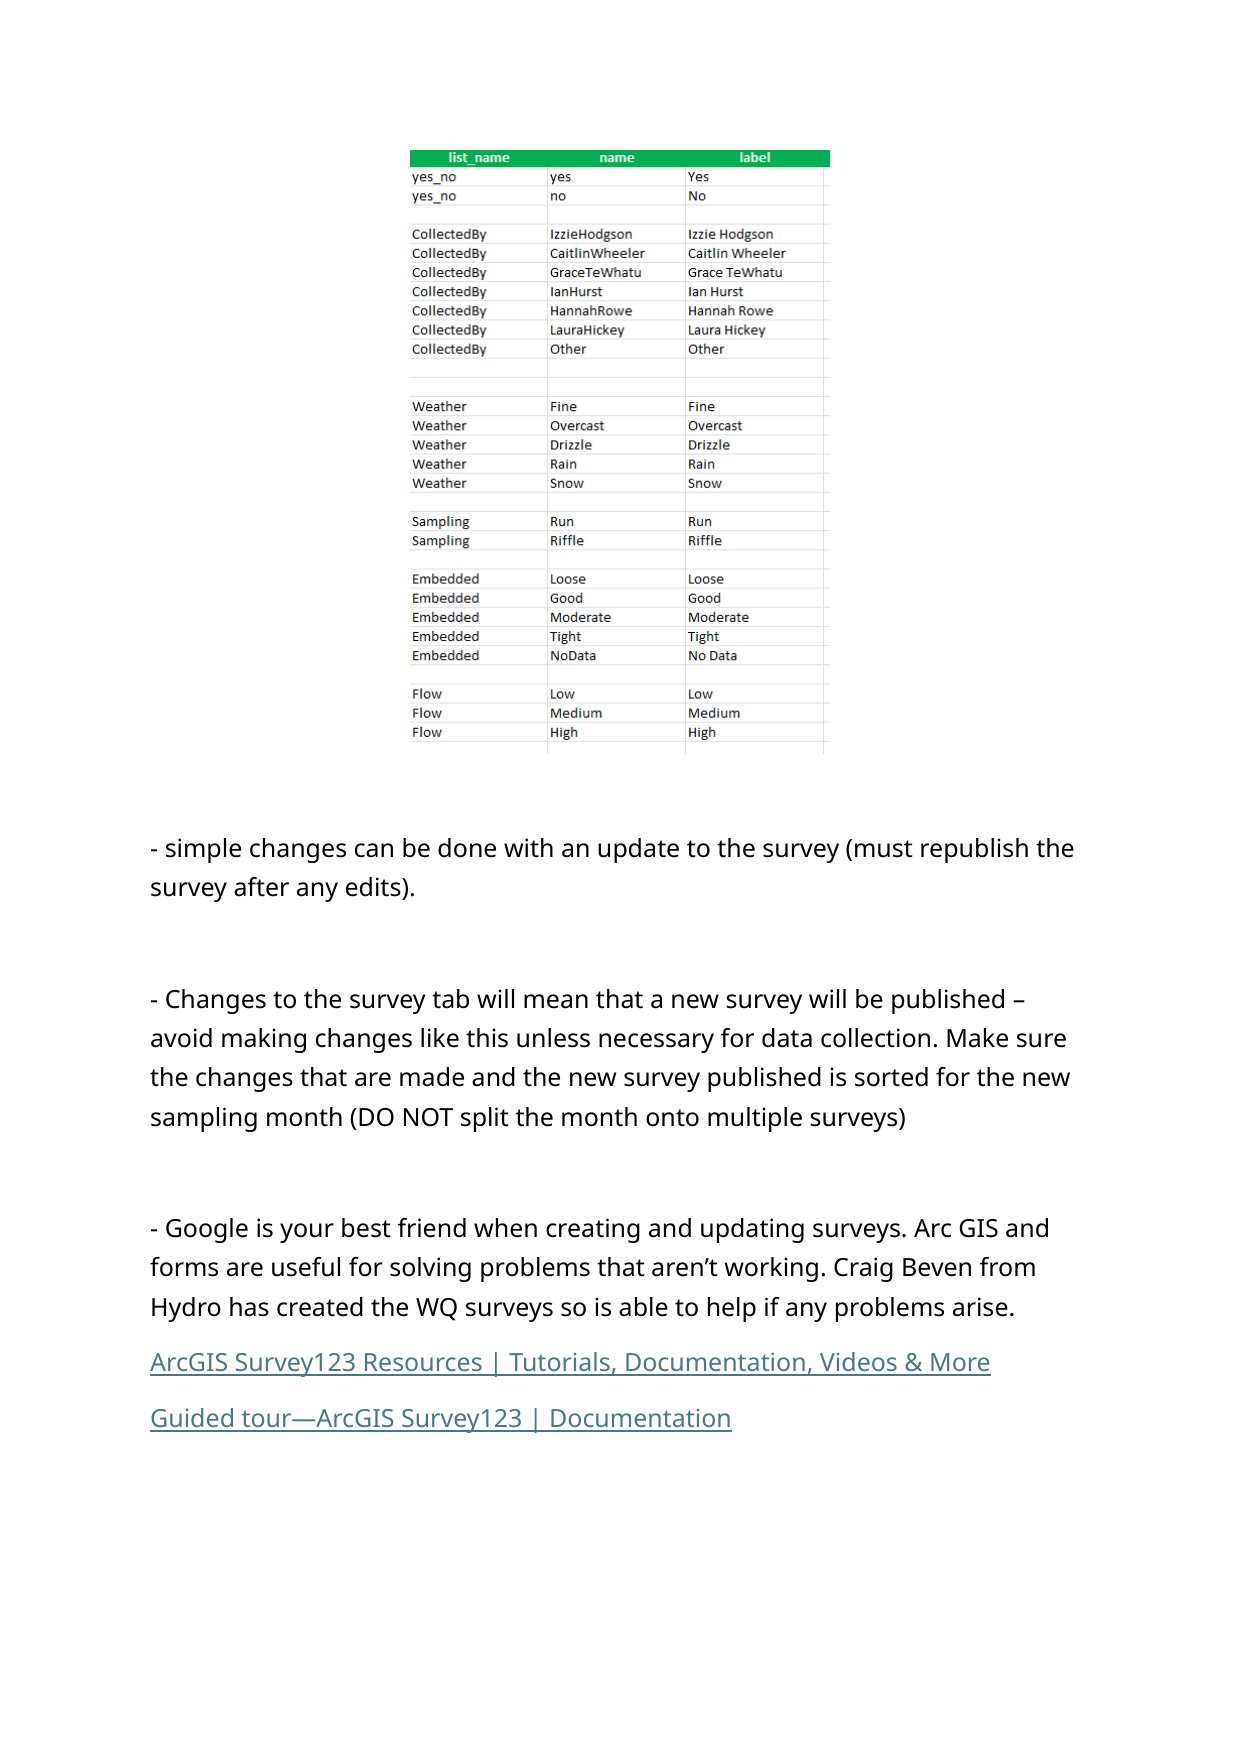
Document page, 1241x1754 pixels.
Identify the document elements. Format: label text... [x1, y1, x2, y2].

text - Changes to the survey tab will mean that a new survey will be published – avoid making changes like this unless necessary for data collection. Make sure the changes that are made and the new survey published is sorted for the new sampling month (DO NOT split the month onto multiple surveys) [150, 982, 1090, 1133]
text Guided tour—ArcGIS Survey123 | Documentation [150, 1401, 1090, 1435]
text ArcGIS Survey123 Resources | Tutorials, Documentation, Videos & More [150, 1345, 1090, 1379]
text - simple changes can be done with an update to the survey (must republish the survey after any edits). [150, 831, 1090, 904]
picture [410, 150, 831, 754]
text - Google is your best friend when creating and updating surveys. Arc GIS and forms are useful for solving problems that aren’t working. Craig Beven from Hydro has created the WQ surveys so is able to help if any problems arise. [150, 1211, 1090, 1323]
